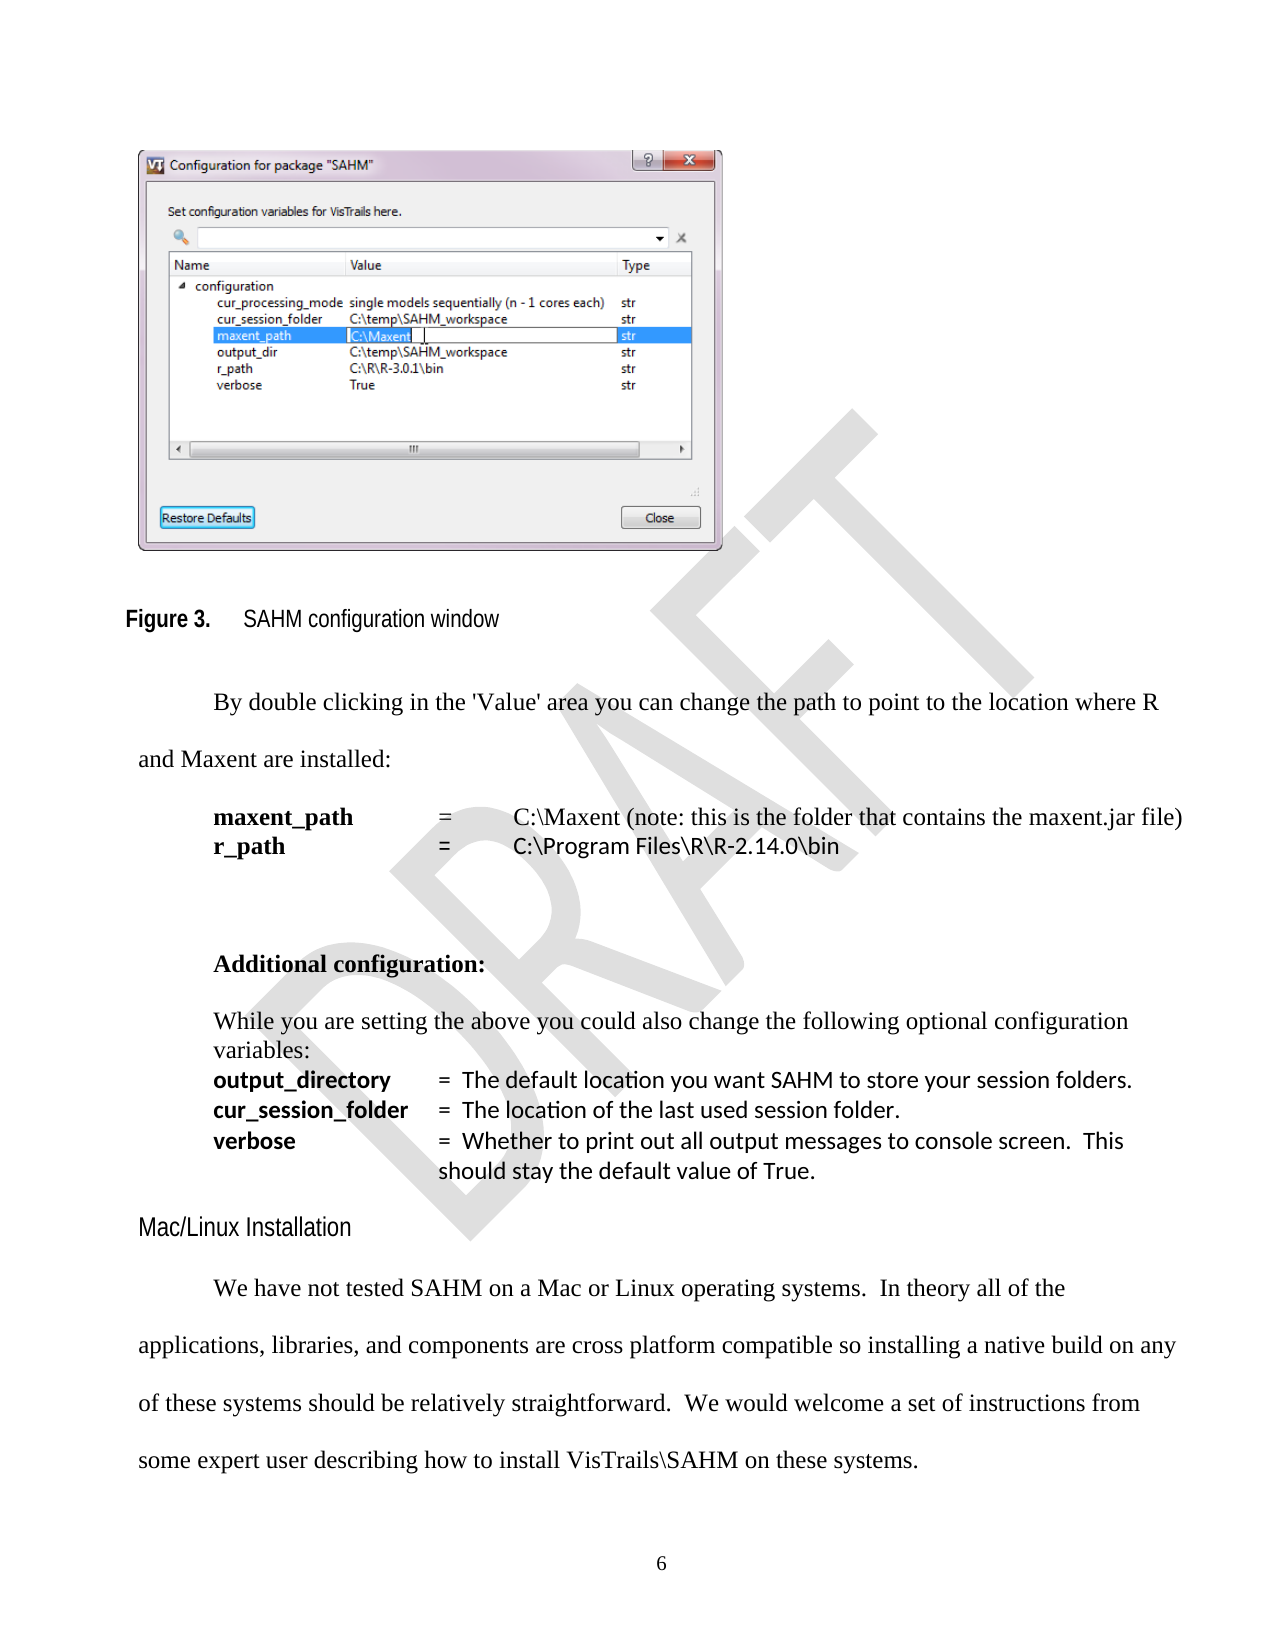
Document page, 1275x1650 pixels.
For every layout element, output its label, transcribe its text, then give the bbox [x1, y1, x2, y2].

picture [138, 150, 723, 551]
subtitle Mac/Linux Installation [138, 1211, 1185, 1242]
list verbose = Whether to print out all output messages to console screen. This [213, 1125, 1185, 1155]
text Additional configuration: [138, 949, 1185, 978]
text maxent_path = C:\Maxent (note: this is the folder that contains the maxent.jar file) [138, 802, 1185, 830]
list should stay the default value of True. [438, 1155, 1185, 1186]
text By double clicking in the 'Value' area you can change the path to point to the location where R and Maxent are installed: [138, 687, 1185, 773]
text While you are setting the above you could also change the following optional configuration variables: [213, 1006, 1185, 1064]
text We have not tested SAHM on a Mac or Linux operating systems. In theory all of the applications, libraries, and components are cross platform compatible so installing a native build on any of these systems should be relatively straightforward. We would welcome a set of instructions from some expert user describing how to install VisTrails\SAHM on these systems. [138, 1273, 1185, 1474]
list output_directory = The default location you want SAHM to store your session folders. [213, 1064, 1185, 1094]
list cur_session_folder = The location of the last used session folder. [213, 1094, 1185, 1125]
list r_path = C:\Program Files\R\R-2.14.0\bin [213, 830, 1185, 861]
text SAHM configuration window [168, 604, 1185, 633]
